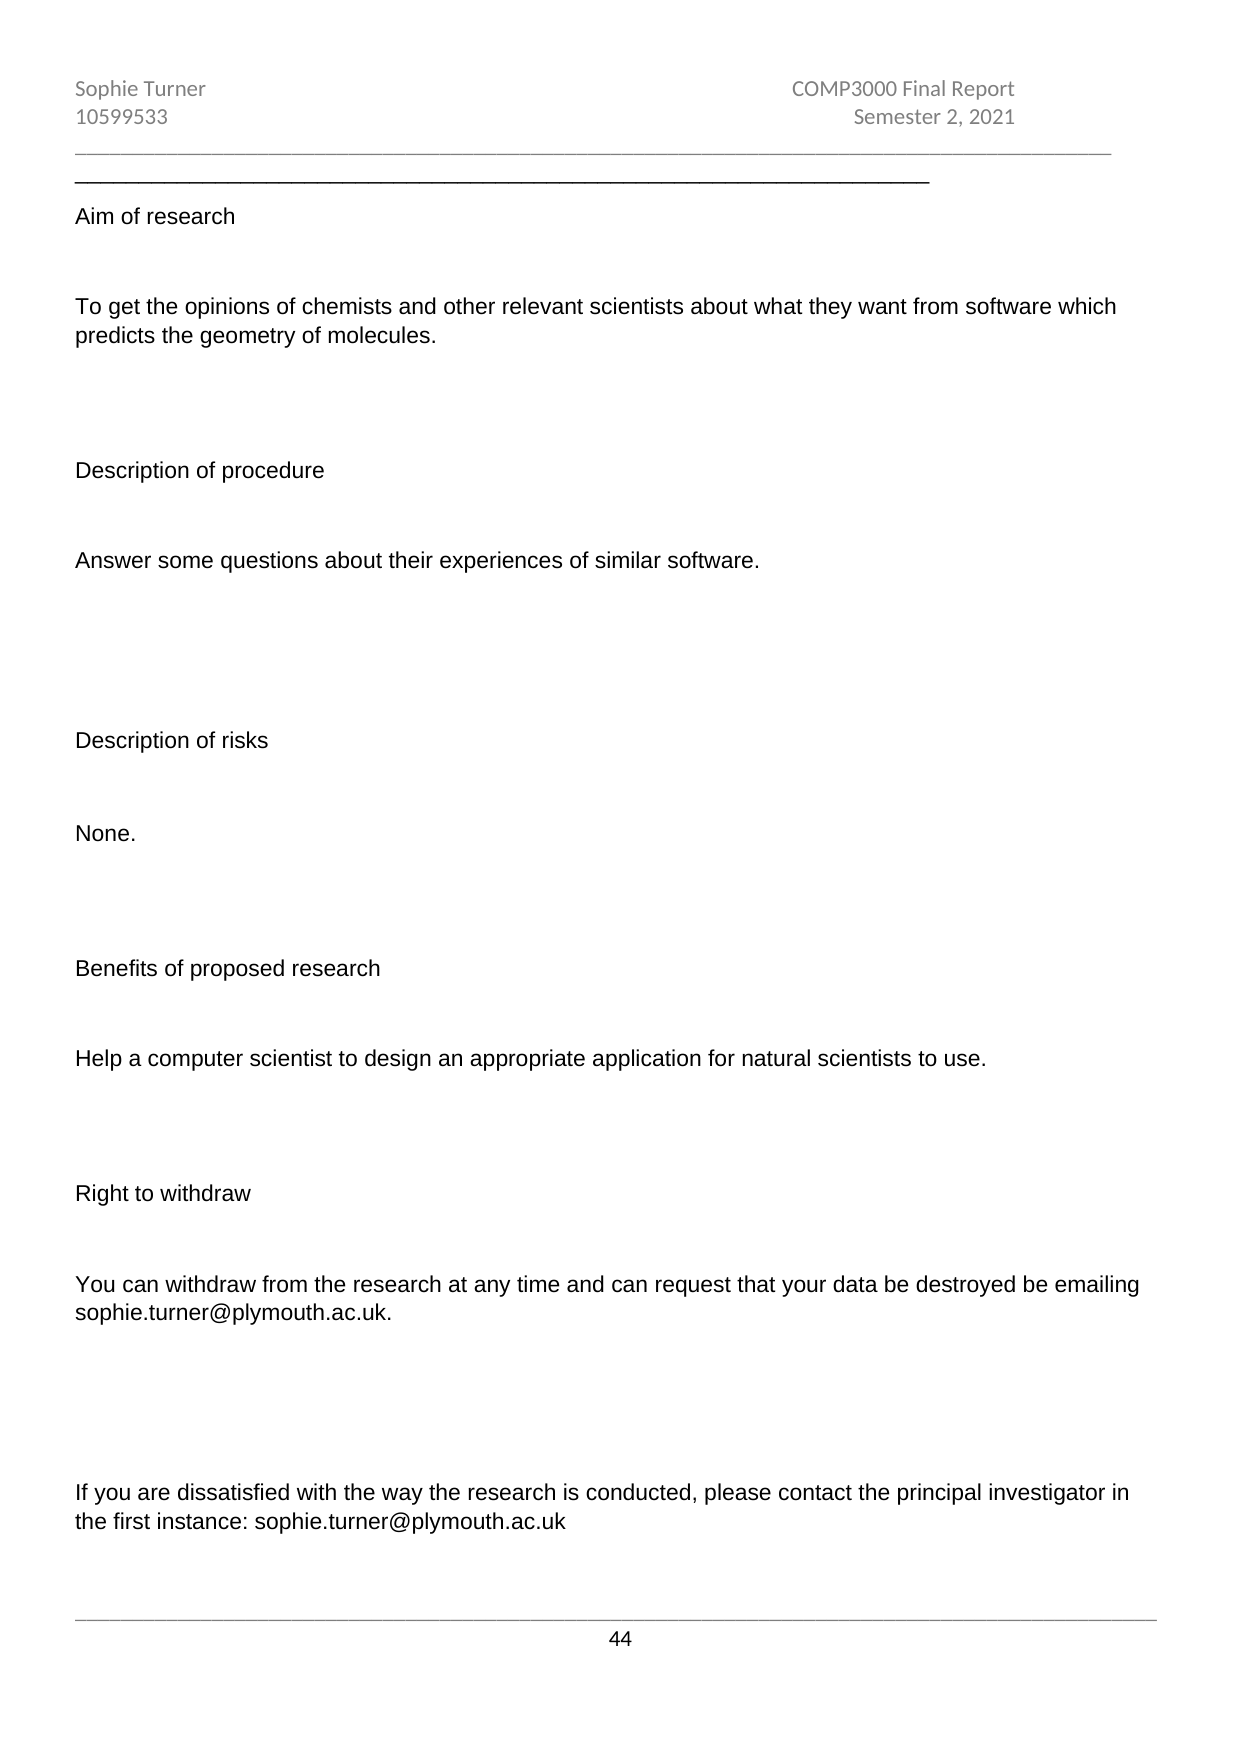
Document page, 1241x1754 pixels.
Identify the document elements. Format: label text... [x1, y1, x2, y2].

text Answer some questions about their experiences of similar software. [75, 547, 1165, 573]
text Description of risks [75, 727, 1165, 754]
text Help a computer scientist to design an appropriate application for natural scientists to use. [75, 1045, 1165, 1071]
text Aim of research [75, 203, 1165, 229]
text If you are dissatisfied with the way the research is conducted, please contact the principal investigator in the first instance: sophie.turner@plymouth.ac.uk [75, 1479, 1165, 1534]
text Right to withdraw [75, 1180, 1165, 1207]
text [75, 158, 1165, 184]
text Description of procedure [75, 457, 1165, 483]
text None. [75, 819, 1165, 846]
text You can withdraw from the research at any time and can request that your data be destroyed be emailing sophie.turner@plymouth.ac.uk. [75, 1271, 1165, 1325]
text Benefits of proposed research [75, 955, 1165, 981]
text To get the opinions of chemists and other relevant scientists about what they want from software which predicts the geometry of molecules. [75, 293, 1165, 348]
